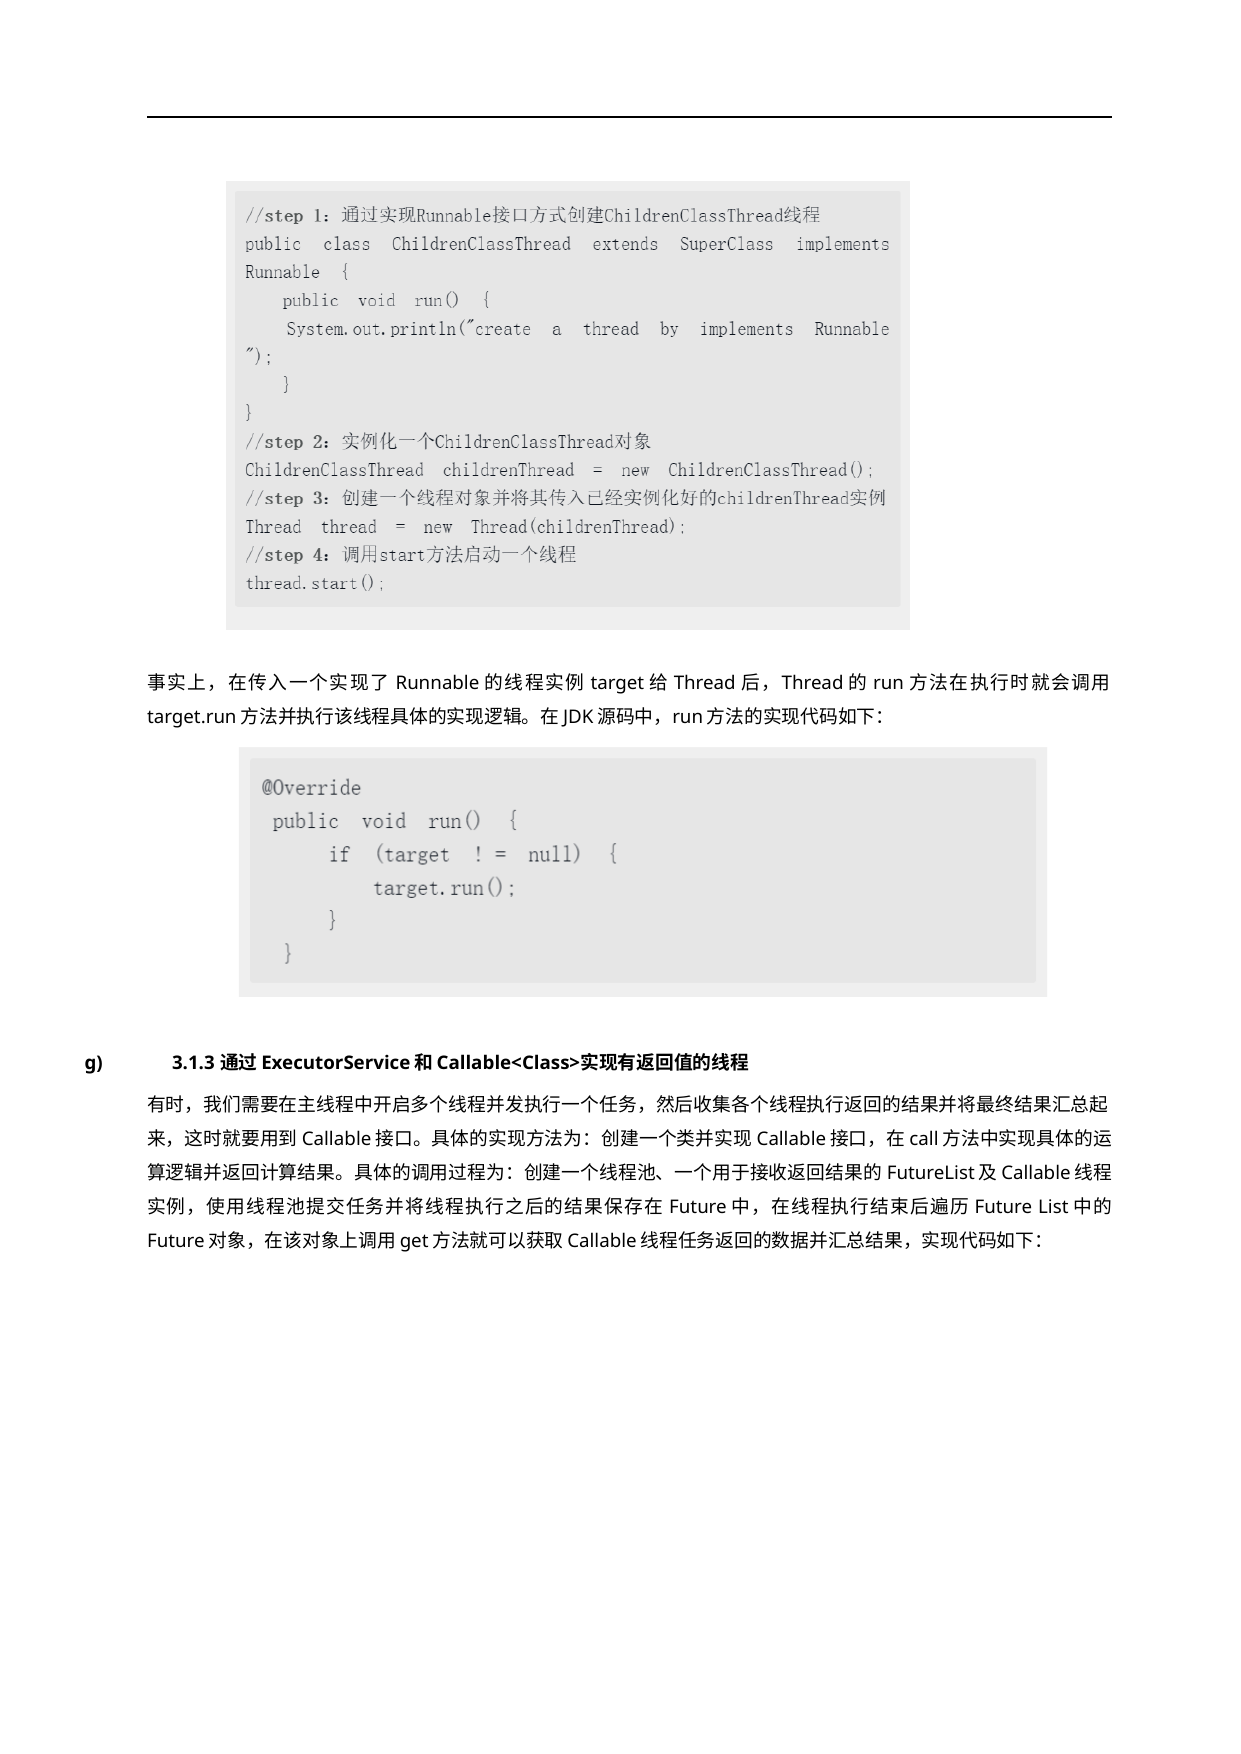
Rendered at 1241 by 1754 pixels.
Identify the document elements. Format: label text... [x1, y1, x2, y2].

text 事实上，在传入一个实现了Runnable的线程实例target给Thread后，Thread的run方法在执行时就会调用target.run方法并执行该线程具体的实现逻辑。在JDK源码中，run方法的实现代码如下： [147, 667, 1112, 728]
subtitle 3.1.3 通过ExecutorService和Callable<Class>实现有返回值的线程 [84, 1047, 1112, 1074]
text 有时，我们需要在主线程中开启多个线程并发执行一个任务，然后收集各个线程执行返回的结果并将最终结果汇总起来，这时就要用到Callable接口。具体的实现方法为：创建一个类并实现Callable接口，在call方法中实现具体的运算逻辑并返回计算结果。具体的调用过程为：创建一个线程池、一个用于接收返回结果的FutureList及Callable线程实例，使用线程池提交任务并将线程执行之后的结果保存在Future中，在线程执行结束后遍历Future List中的Future对象，在该对象上调用get方法就可以获取Callable线程任务返回的数据并汇总结果，实现代码如下： [147, 1090, 1112, 1253]
picture [146, 162, 977, 630]
picture [146, 735, 1131, 997]
